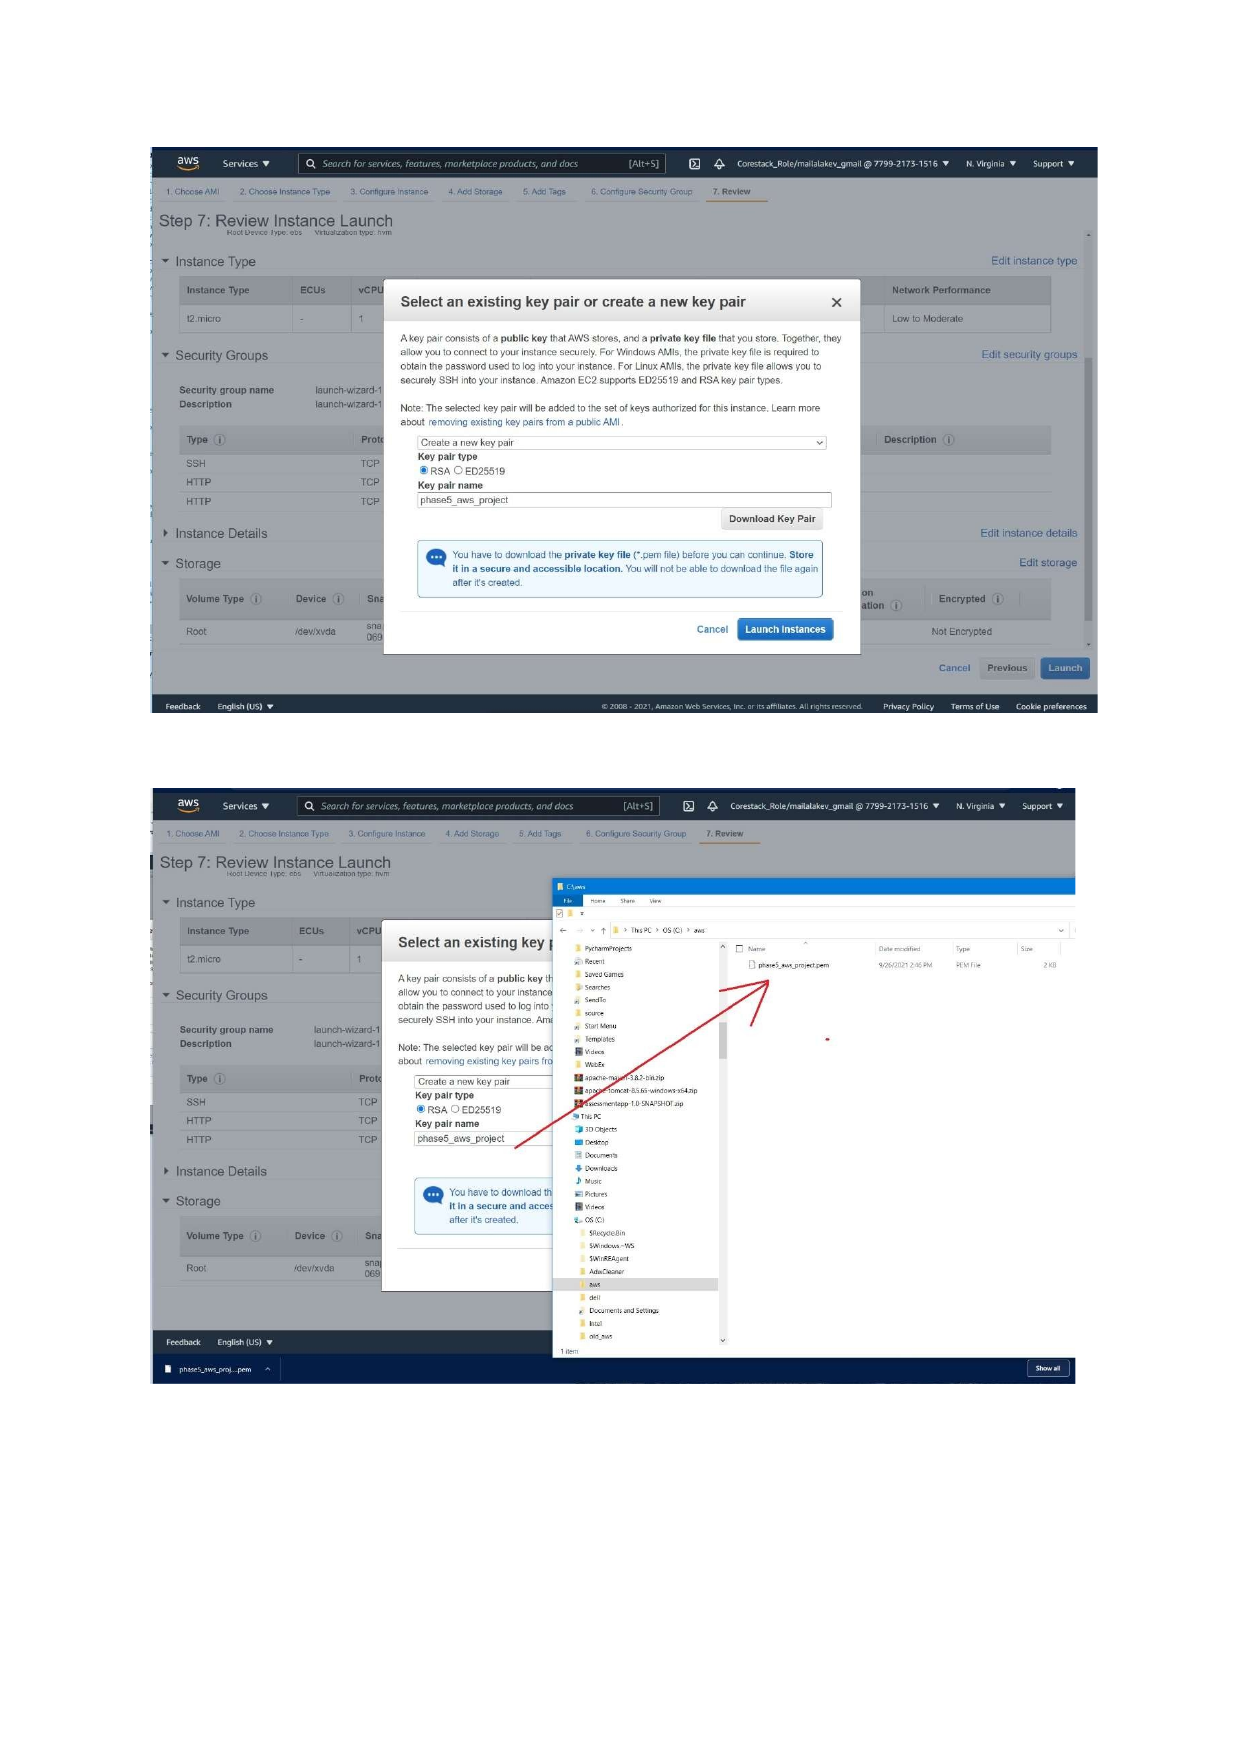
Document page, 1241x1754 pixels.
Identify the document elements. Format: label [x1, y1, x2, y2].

picture [150, 788, 1076, 1384]
picture [150, 147, 1098, 713]
